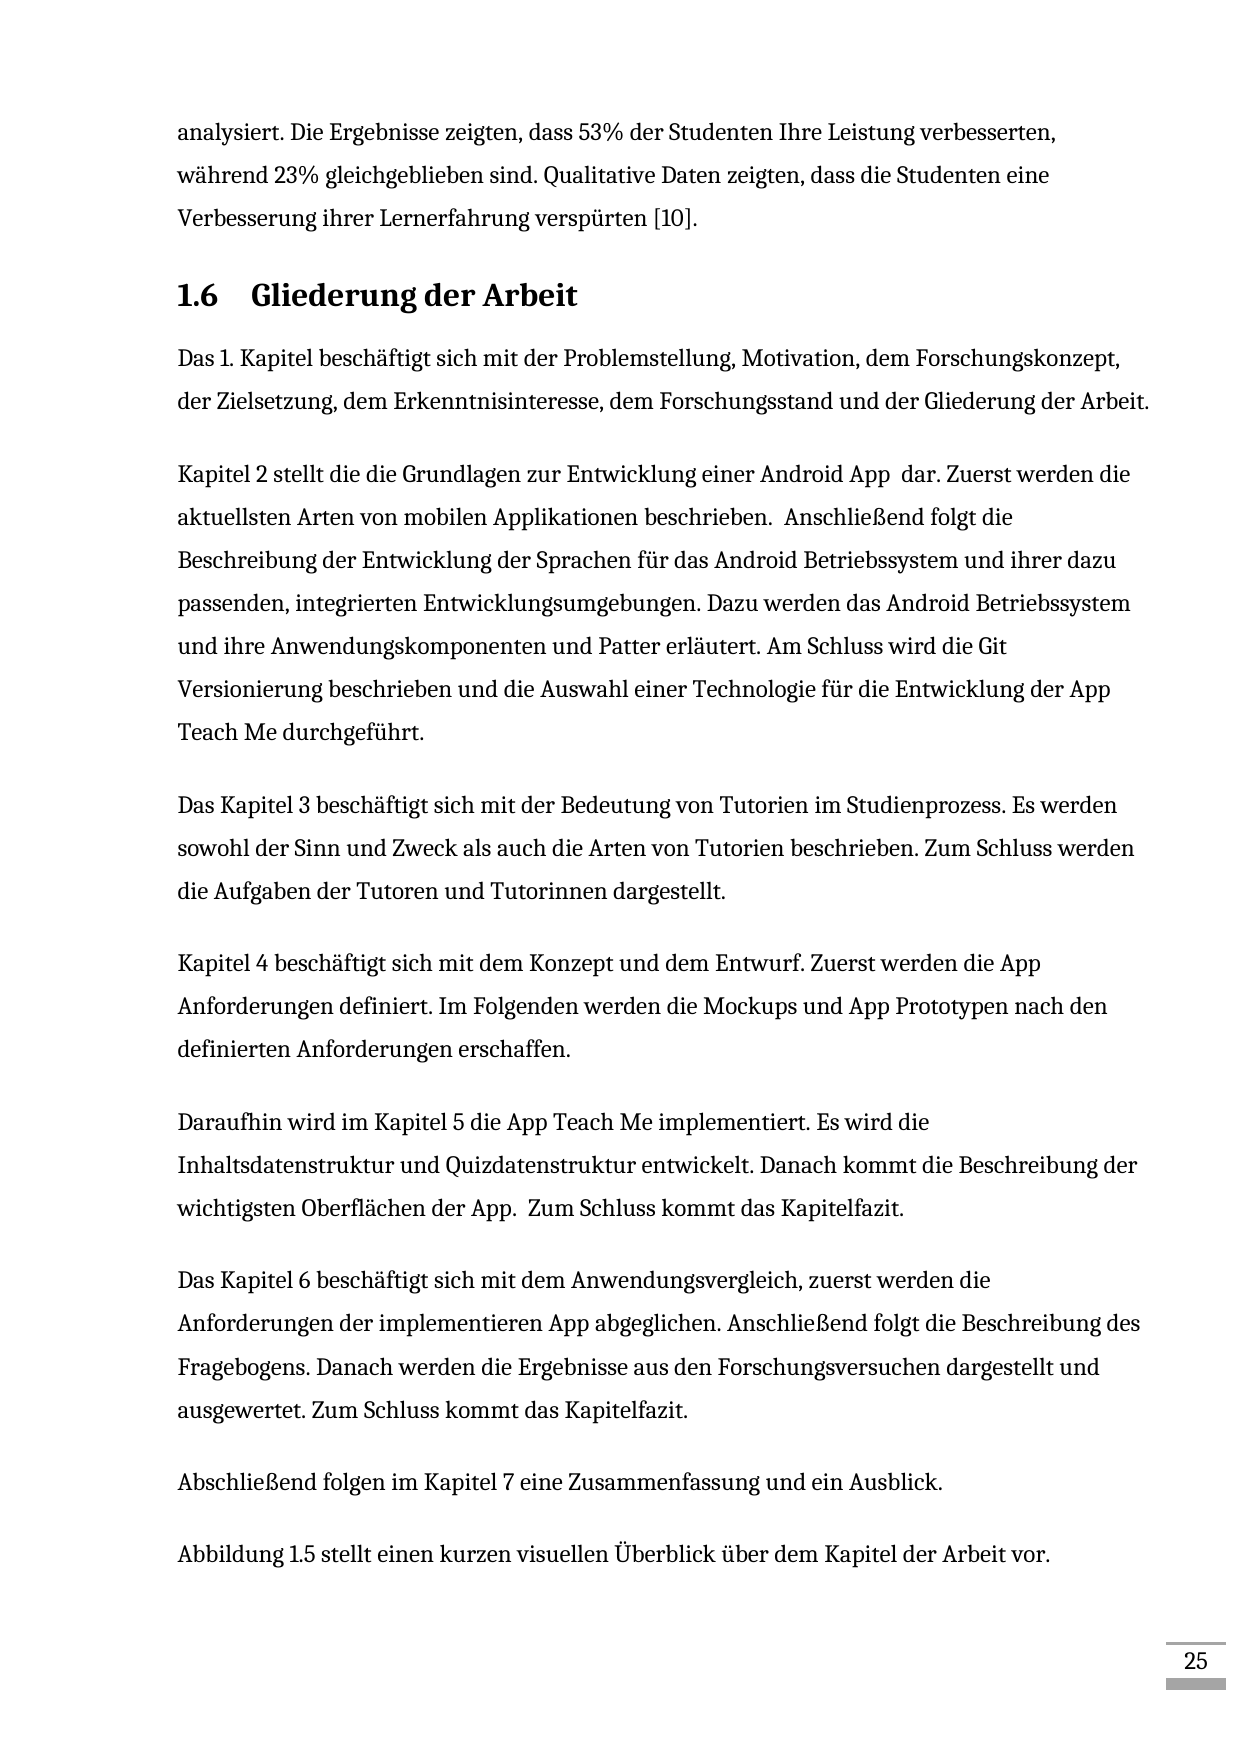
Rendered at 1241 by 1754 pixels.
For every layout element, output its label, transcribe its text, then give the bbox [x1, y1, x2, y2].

text Das 1. Kapitel beschäftigt sich mit der Problemstellung, Motivation, dem Forschungskonzept, der Zielsetzung, dem Erkenntnisinteresse, dem Forschungsstand und der Gliederung der Arbeit. [177, 344, 1152, 416]
text Kapitel 2 stellt die die Grundlagen zur Entwicklung einer Android App dar. Zuerst werden die aktuellsten Arten von mobilen Applikationen beschrieben. Anschließend folgt die Beschreibung der Entwicklung der Sprachen für das Android Betriebssystem und ihrer dazu passenden, integrierten Entwicklungsumgebungen. Dazu werden das Android Betriebssystem und ihre Anwendungskomponenten und Patter erläutert. Am Schluss wird die Git Versionierung beschrieben und die Auswahl einer Technologie für die Entwicklung der App Teach Me durchgeführt. [177, 459, 1152, 747]
text Abschließend folgen im Kapitel 7 eine Zusammenfassung und ein Ausblick. [177, 1468, 1152, 1497]
text Das Kapitel 3 beschäftigt sich mit der Bedeutung von Tutorien im Studienprozess. Es werden sowohl der Sinn und Zweck als auch die Arten von Tutorien beschrieben. Zum Schluss werden die Aufgaben der Tutoren und Tutorinnen dargestellt. [177, 791, 1152, 906]
text Daraufhin wird im Kapitel 5 die App Teach Me implementiert. Es wird die Inhaltsdatenstruktur und Quizdatenstruktur entwickelt. Danach kommt die Beschreibung der wichtigsten Oberflächen der App. Zum Schluss kommt das Kapitelfazit. [177, 1108, 1152, 1223]
text Kapitel 4 beschäftigt sich mit dem Konzept und dem Entwurf. Zuerst werden die App Anforderungen definiert. Im Folgenden werden die Mockups und App Prototypen nach den definierten Anforderungen erschaffen. [177, 949, 1152, 1064]
text Abbildung 1.5 stellt einen kurzen visuellen Überblick über dem Kapitel der Arbeit vor. [177, 1540, 1152, 1569]
subtitle Gliederung der Arbeit [177, 277, 1152, 315]
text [177, 118, 1152, 233]
text Das Kapitel 6 beschäftigt sich mit dem Anwendungsvergleich, zuerst werden die Anforderungen der implementieren App abgeglichen. Anschließend folgt die Beschreibung des Fragebogens. Danach werden die Ergebnisse aus den Forschungsversuchen dargestellt und ausgewertet. Zum Schluss kommt das Kapitelfazit. [177, 1266, 1152, 1424]
